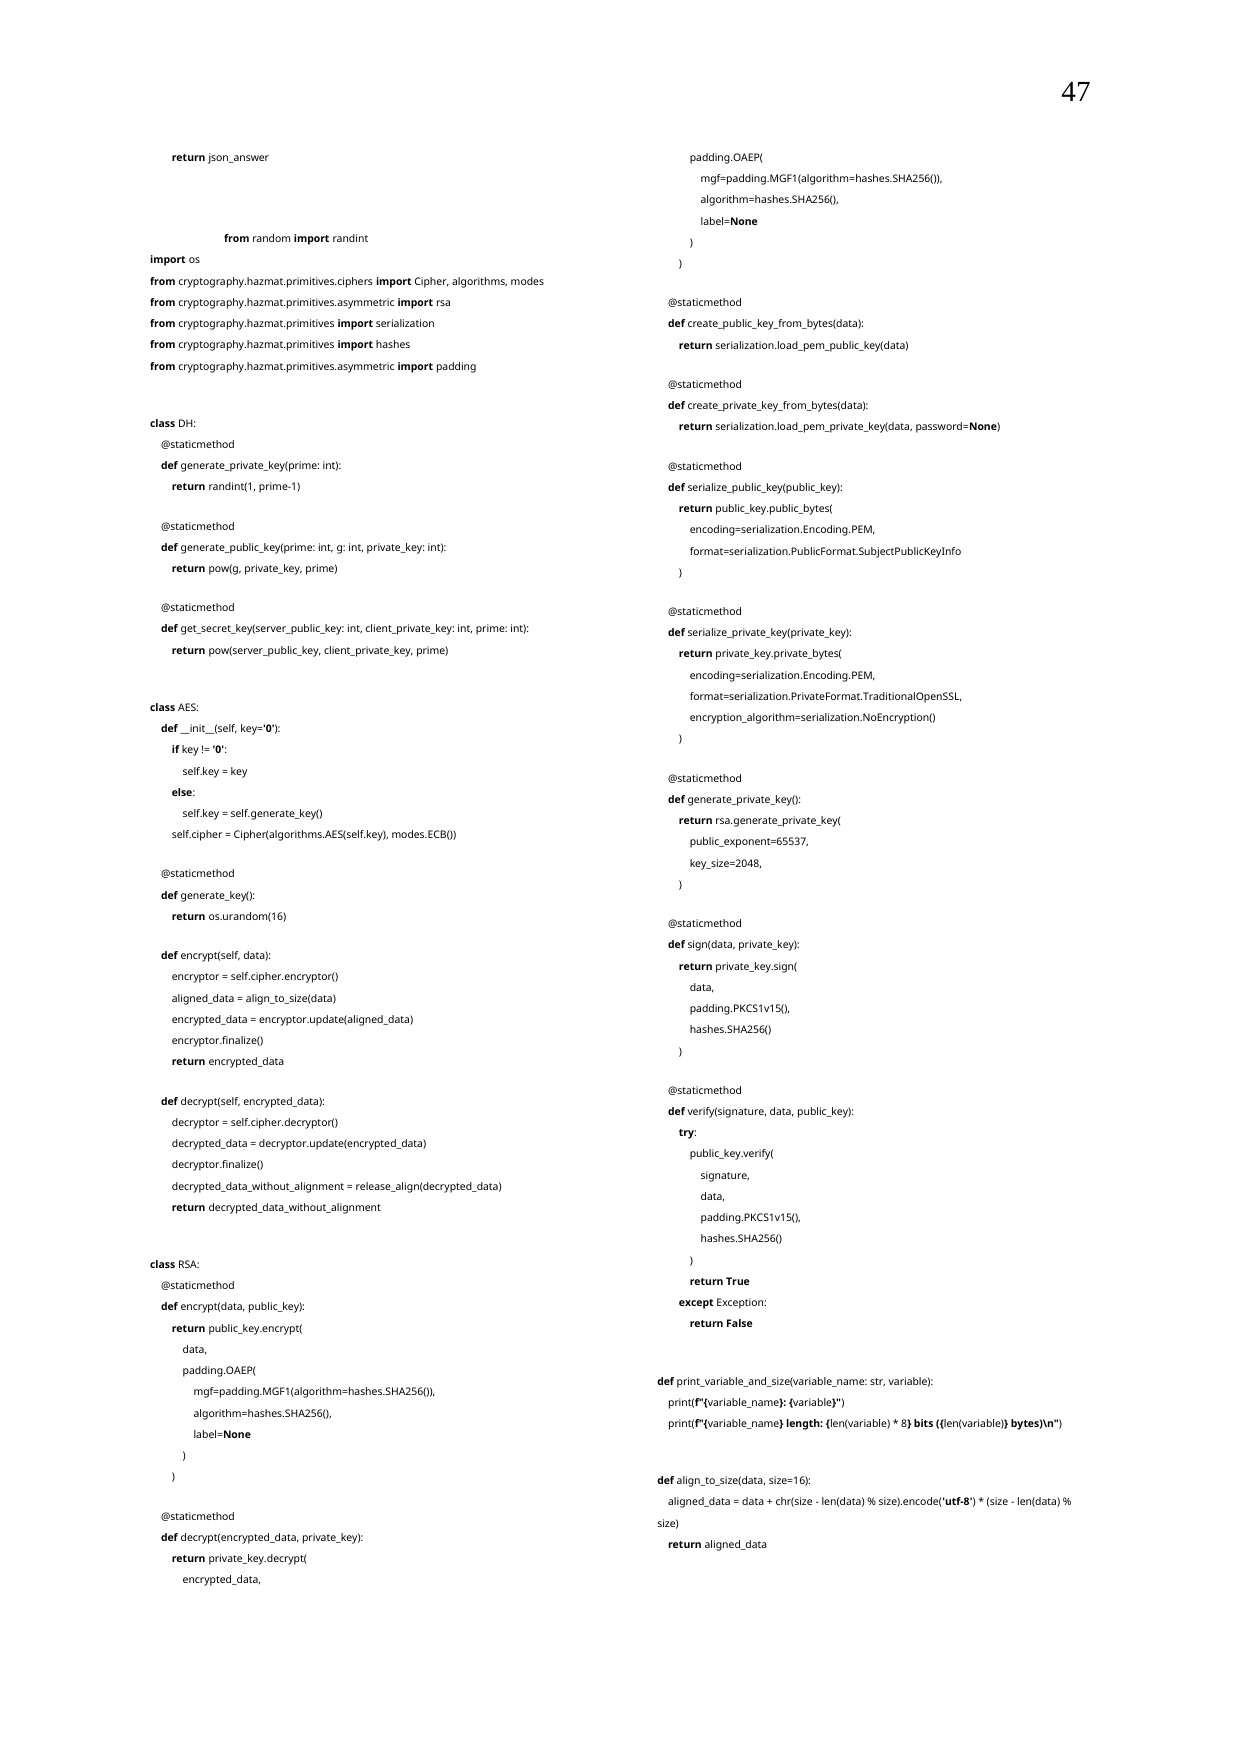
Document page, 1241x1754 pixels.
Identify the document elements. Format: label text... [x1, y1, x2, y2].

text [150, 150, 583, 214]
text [150, 231, 583, 1587]
